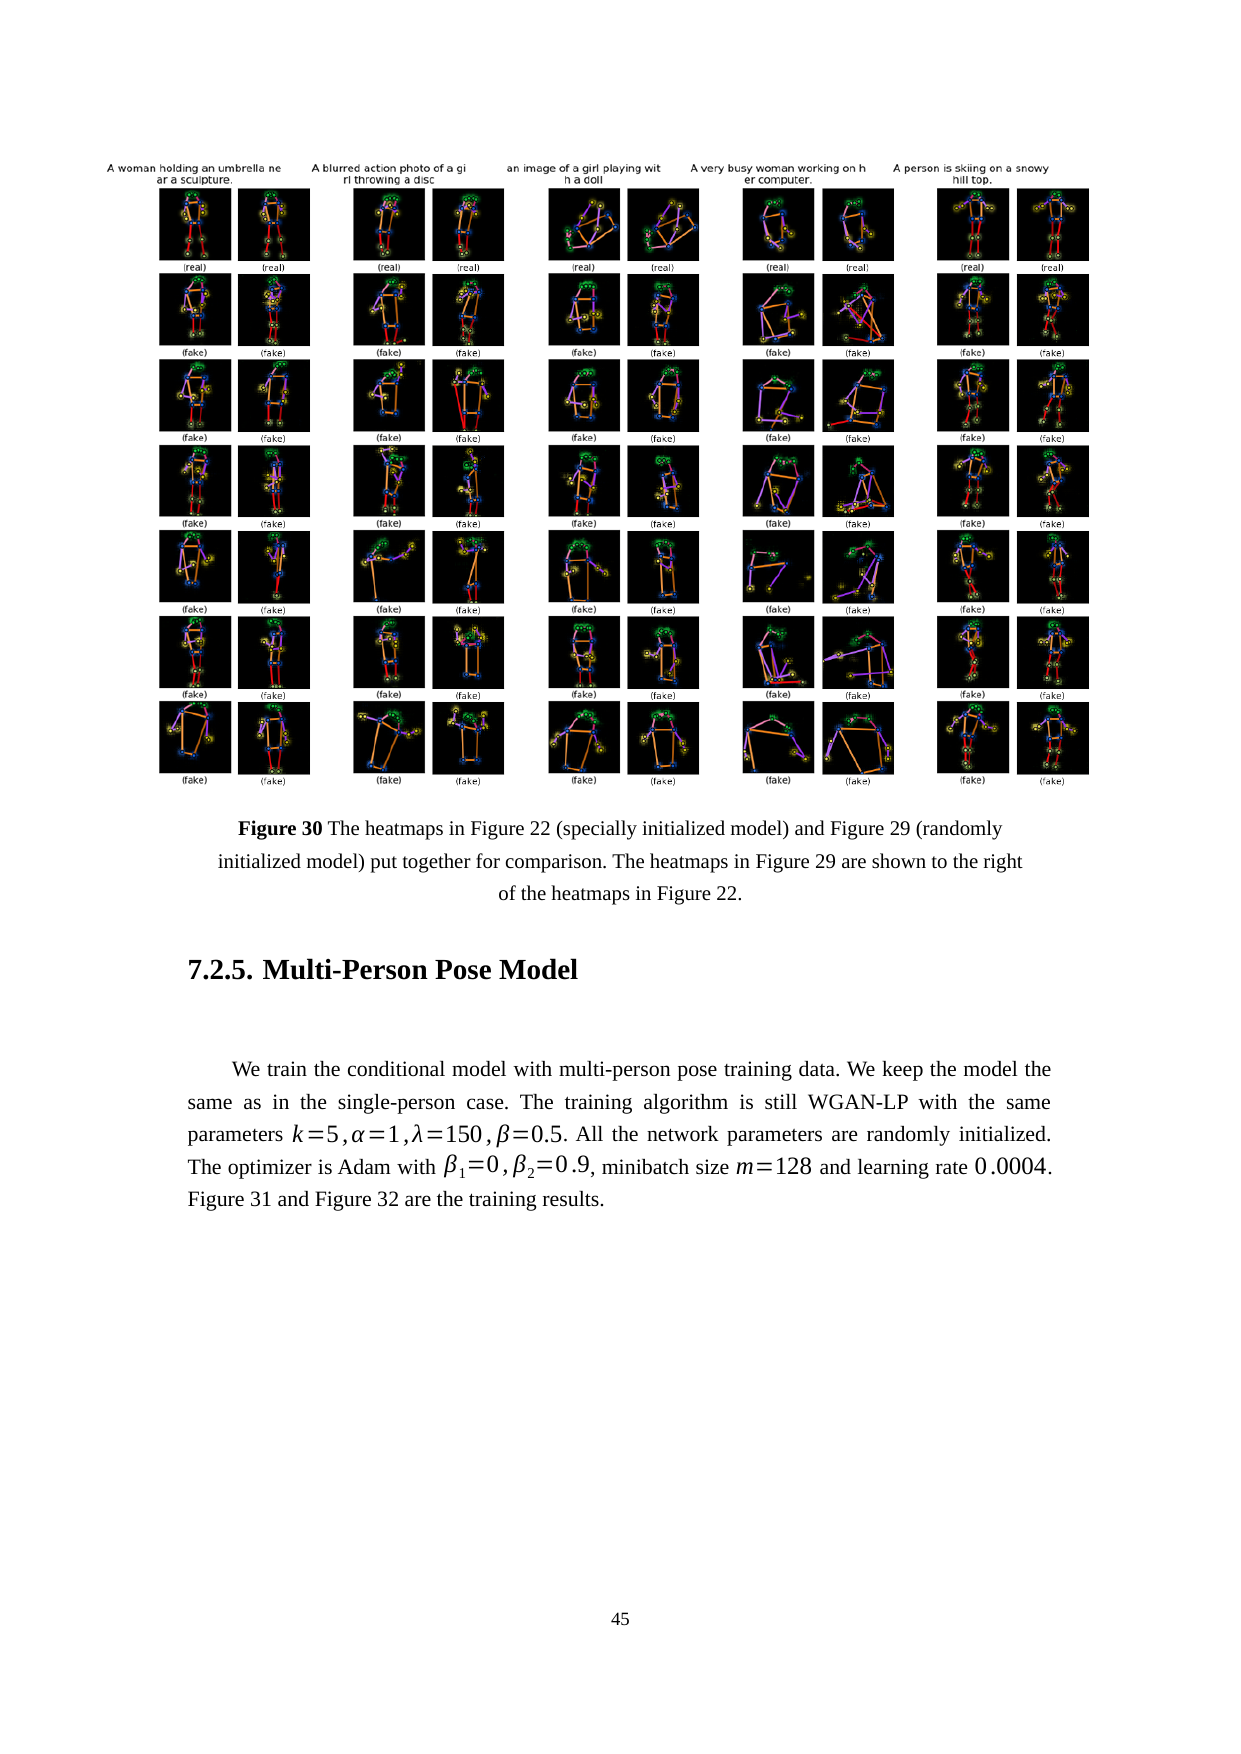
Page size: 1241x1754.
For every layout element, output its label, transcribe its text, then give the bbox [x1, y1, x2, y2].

subtitle Multi-Person Pose Model [187, 937, 1053, 1002]
picture [105, 161, 1130, 788]
text Figure 30 The heatmaps in Figure 22 (specially initialized model) and Figure 29 (randomly initialized model) put together for comparison. The heatmaps in Figure 29 are shown to the right of the heatmaps in Figure 22. [209, 812, 1031, 909]
text We train the conditional model with multi-person pose training data. We keep the model the same as in the single-person case. The training algorithm is still WGAN-LP with the same parameters . All the network parameters are randomly initialized. The optimizer is Adam with , minibatch size and learning rate . Figure 31 and Figure 32 are the training results. [187, 1053, 1053, 1215]
